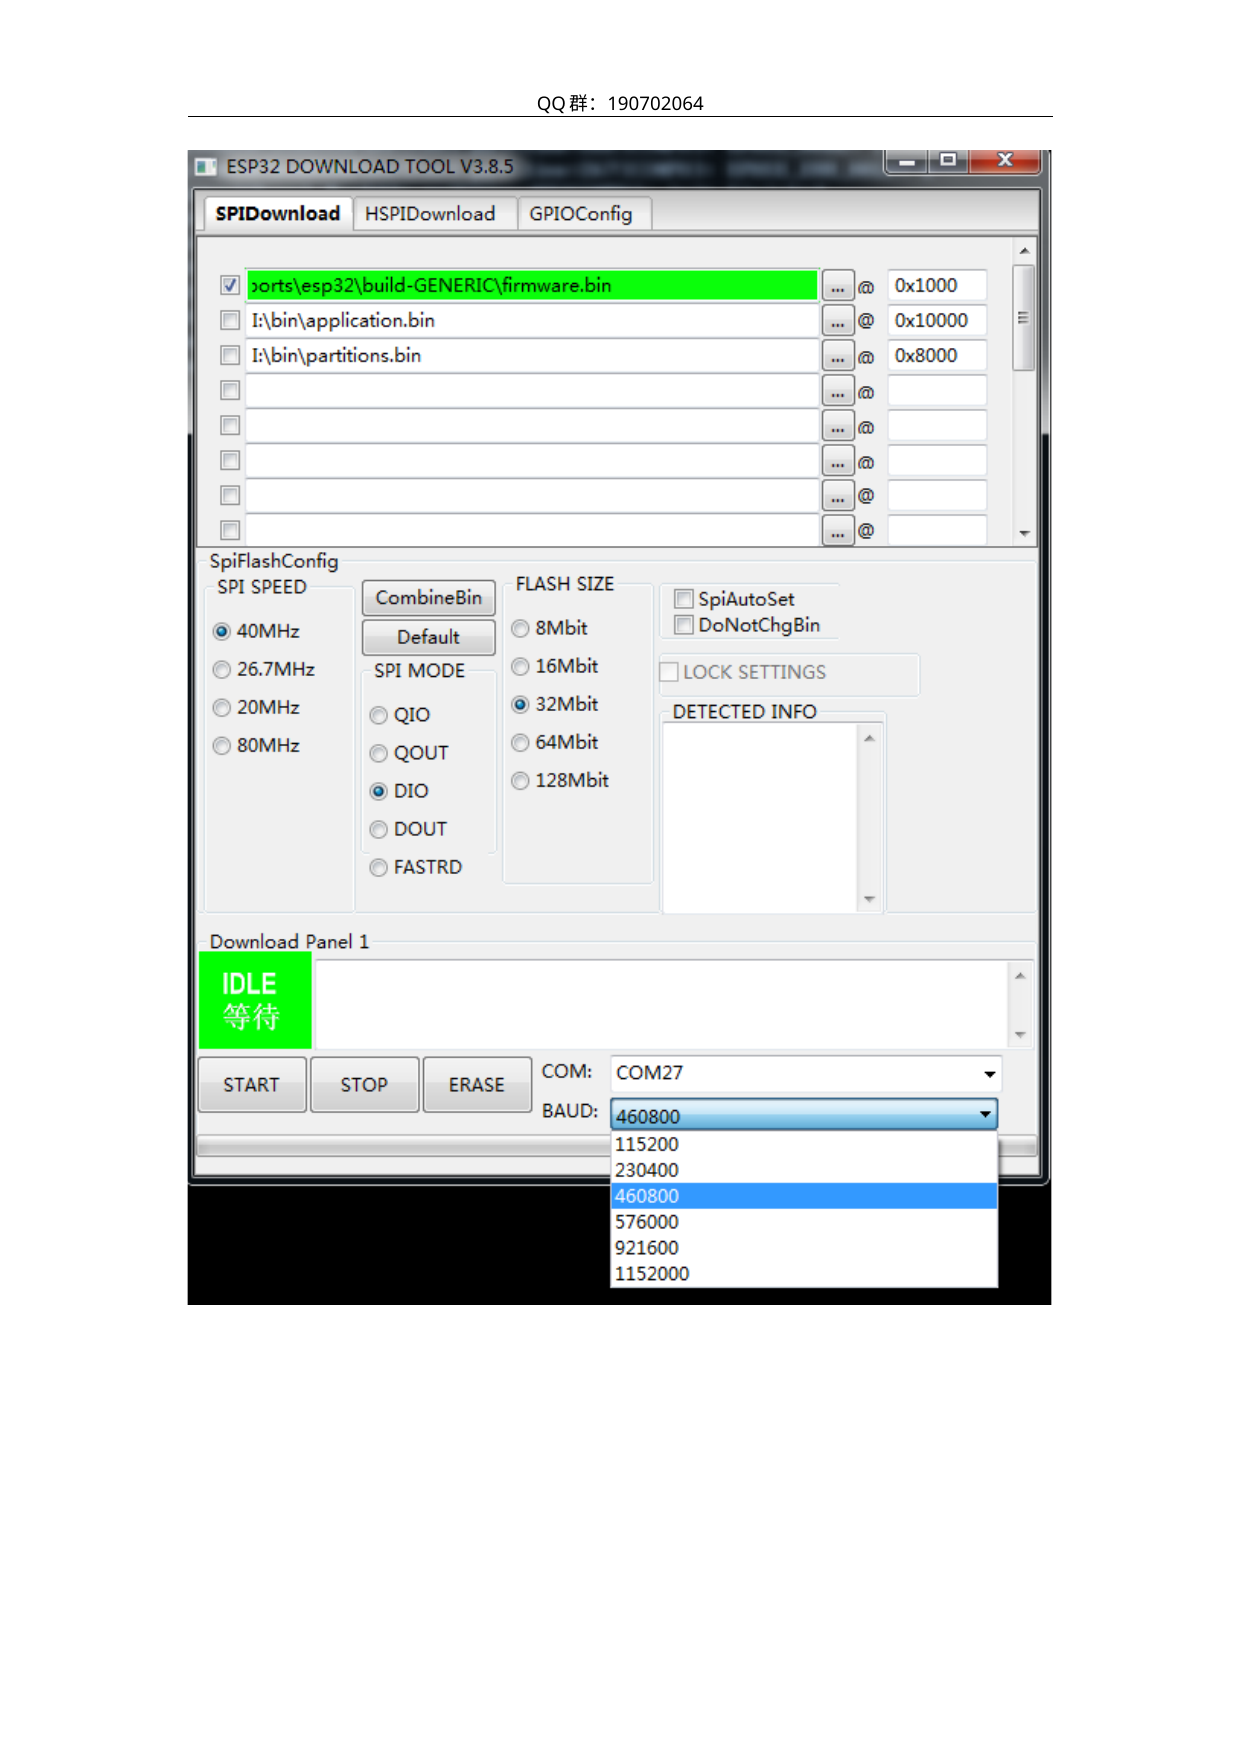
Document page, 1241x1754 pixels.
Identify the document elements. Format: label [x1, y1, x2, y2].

picture [187, 150, 1052, 1305]
